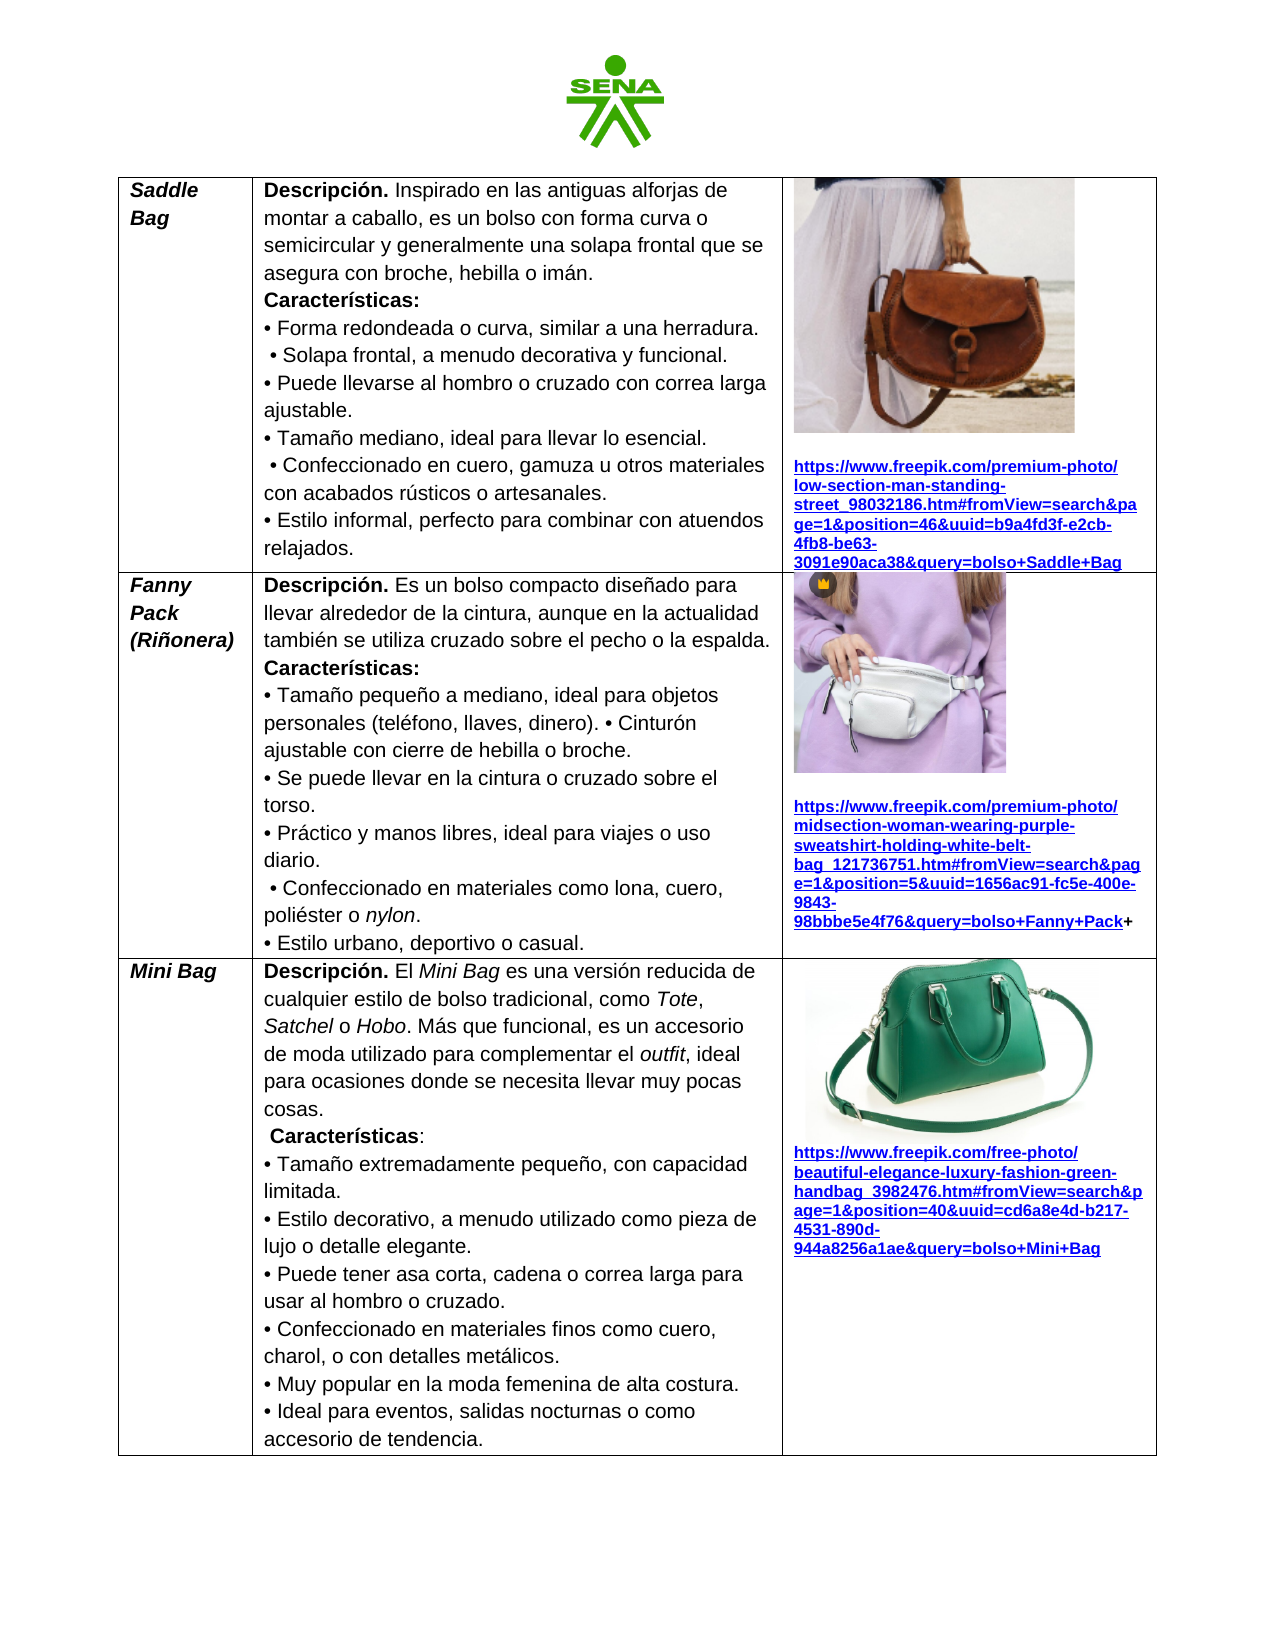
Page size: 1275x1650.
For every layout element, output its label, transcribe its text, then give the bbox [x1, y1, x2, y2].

picture [566, 55, 664, 148]
table_cell Descripción. Inspirado en las antiguas alforjas de montar a caballo, es un bolso con forma curva o semicircular y generalmente una solapa frontal que se asegura con broche, hebilla o imán. Características: • Forma redondeada o curva, similar a una herradura. • Solapa frontal, a menudo decorativa y funcional. • Puede llevarse al hombro o cruzado con correa larga ajustable. • Tamaño mediano, ideal para llevar lo esencial. • Confeccionado en cuero, gamuza u otros materiales con acabados rústicos o artesanales. • Estilo informal, perfecto para combinar con atuendos relajados. [253, 178, 782, 572]
table_cell https://www.freepik.com/premium-photo/low-section-man-standing-street_98032186.htm#fromView=search&page=1&position=46&uuid=b9a4fd3f-e2cb-4fb8-be63-3091e90aca38&query=bolso+Saddle+Bag [783, 178, 1156, 572]
picture [793, 572, 1007, 773]
table_cell Mini Bag [119, 959, 252, 1454]
table_cell Descripción. El Mini Bag es una versión reducida de cualquier estilo de bolso tradicional, como Tote, Satchel o Hobo. Más que funcional, es un accesorio de moda utilizado para complementar el outfit, ideal para ocasiones donde se necesita llevar muy pocas cosas. Características: • Tamaño extremadamente pequeño, con capacidad limitada. • Estilo decorativo, a menudo utilizado como pieza de lujo o detalle elegante. • Puede tener asa corta, cadena o correa larga para usar al hombro o cruzado. • Confeccionado en materiales finos como cuero, charol, o con detalles metálicos. • Muy popular en la moda femenina de alta costura. • Ideal para eventos, salidas nocturnas o como accesorio de tendencia. [253, 959, 782, 1454]
table_cell https://www.freepik.com/free-photo/beautiful-elegance-luxury-fashion-green-handbag_3982476.htm#fromView=search&page=1&position=40&uuid=cd6a8e4d-b217-4531-890d-944a8256a1ae&query=bolso+Mini+Bag [783, 959, 1156, 1454]
table_cell Descripción. Es un bolso compacto diseñado para llevar alrededor de la cintura, aunque en la actualidad también se utiliza cruzado sobre el pecho o la espalda. Características: • Tamaño pequeño a mediano, ideal para objetos personales (teléfono, llaves, dinero). • Cinturón ajustable con cierre de hebilla o broche. • Se puede llevar en la cintura o cruzado sobre el torso. • Práctico y manos libres, ideal para viajes o uso diario. • Confeccionado en materiales como lona, cuero, poliéster o nylon. • Estilo urbano, deportivo o casual. [253, 573, 782, 958]
table_cell https://www.freepik.com/premium-photo/midsection-woman-wearing-purple-sweatshirt-holding-white-belt-bag_121736751.htm#fromView=search&page=1&position=5&uuid=1656ac91-fc5e-400e-9843-98bbbe5e4f76&query=bolso+Fanny+Pack+ [783, 573, 1156, 958]
picture [793, 178, 1075, 433]
table_cell Fanny Pack (Riñonera) [119, 573, 252, 958]
table_cell Saddle Bag [119, 178, 252, 572]
picture [793, 959, 1099, 1144]
